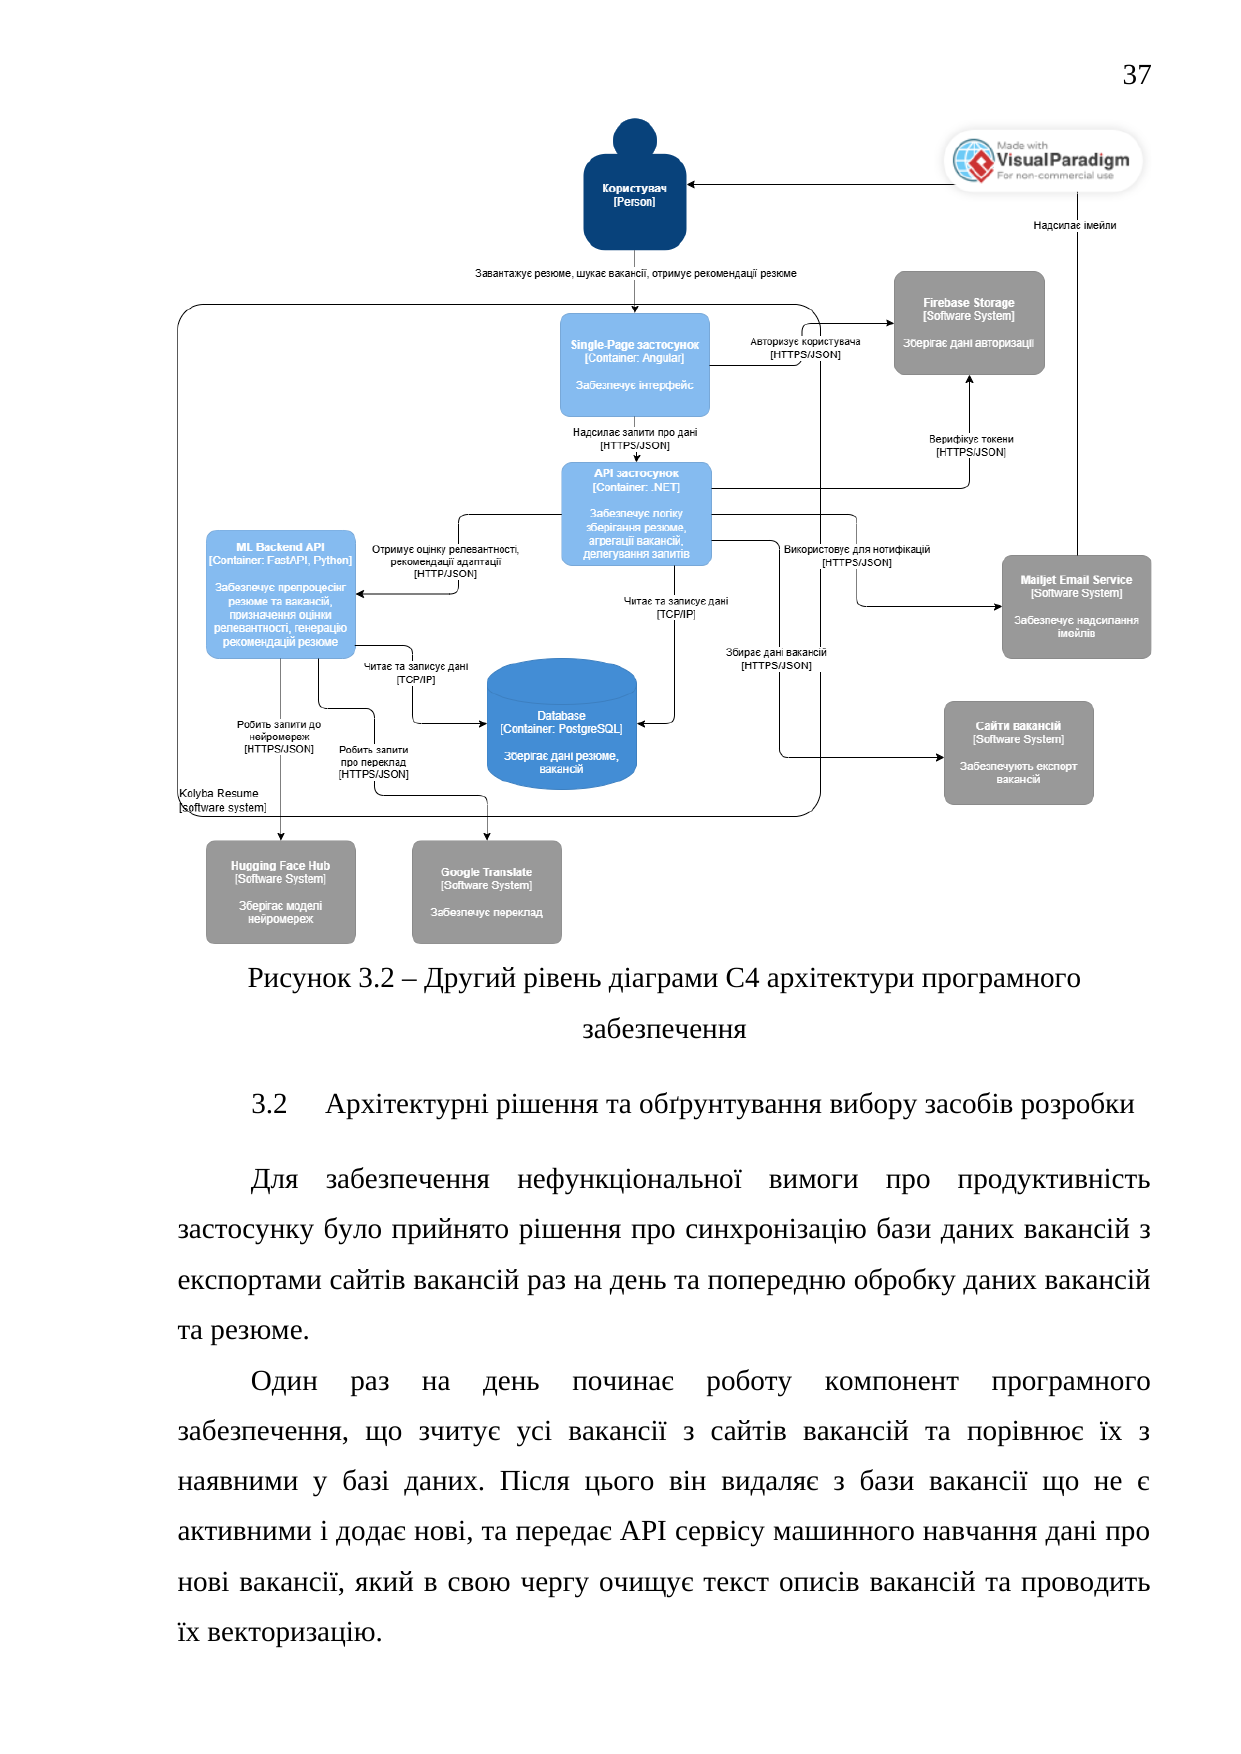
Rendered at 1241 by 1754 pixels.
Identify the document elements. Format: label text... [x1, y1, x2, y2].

picture [177, 118, 1152, 944]
text Для забезпечення нефункціональної вимоги про продуктивність застосунку було прийнято рішення про синхронізацію бази даних вакансій з експортами сайтів вакансій раз на день та попередню обробку даних вакансій та резюме. [177, 1161, 1152, 1346]
text Один раз на день починає роботу компонент програмного забезпечення, що зчитує усі вакансії з сайтів вакансій та порівнює їх з наявними у базі даних. Після цього він видаляє з бази вакансії що не є активними і додає нові, та передає АРІ сервісу машинного навчання дані про нові вакансії, який в свою чергу очищує текст описів вакансій та проводить їх векторизацію. [177, 1363, 1152, 1648]
text Рисунок 3.2 – Другий рівень діаграми C4 архітектури програмного забезпечення [177, 944, 1152, 1044]
subtitle Архітектурні рішення та обґрунтування вибору засобів розробки [251, 1086, 1152, 1119]
